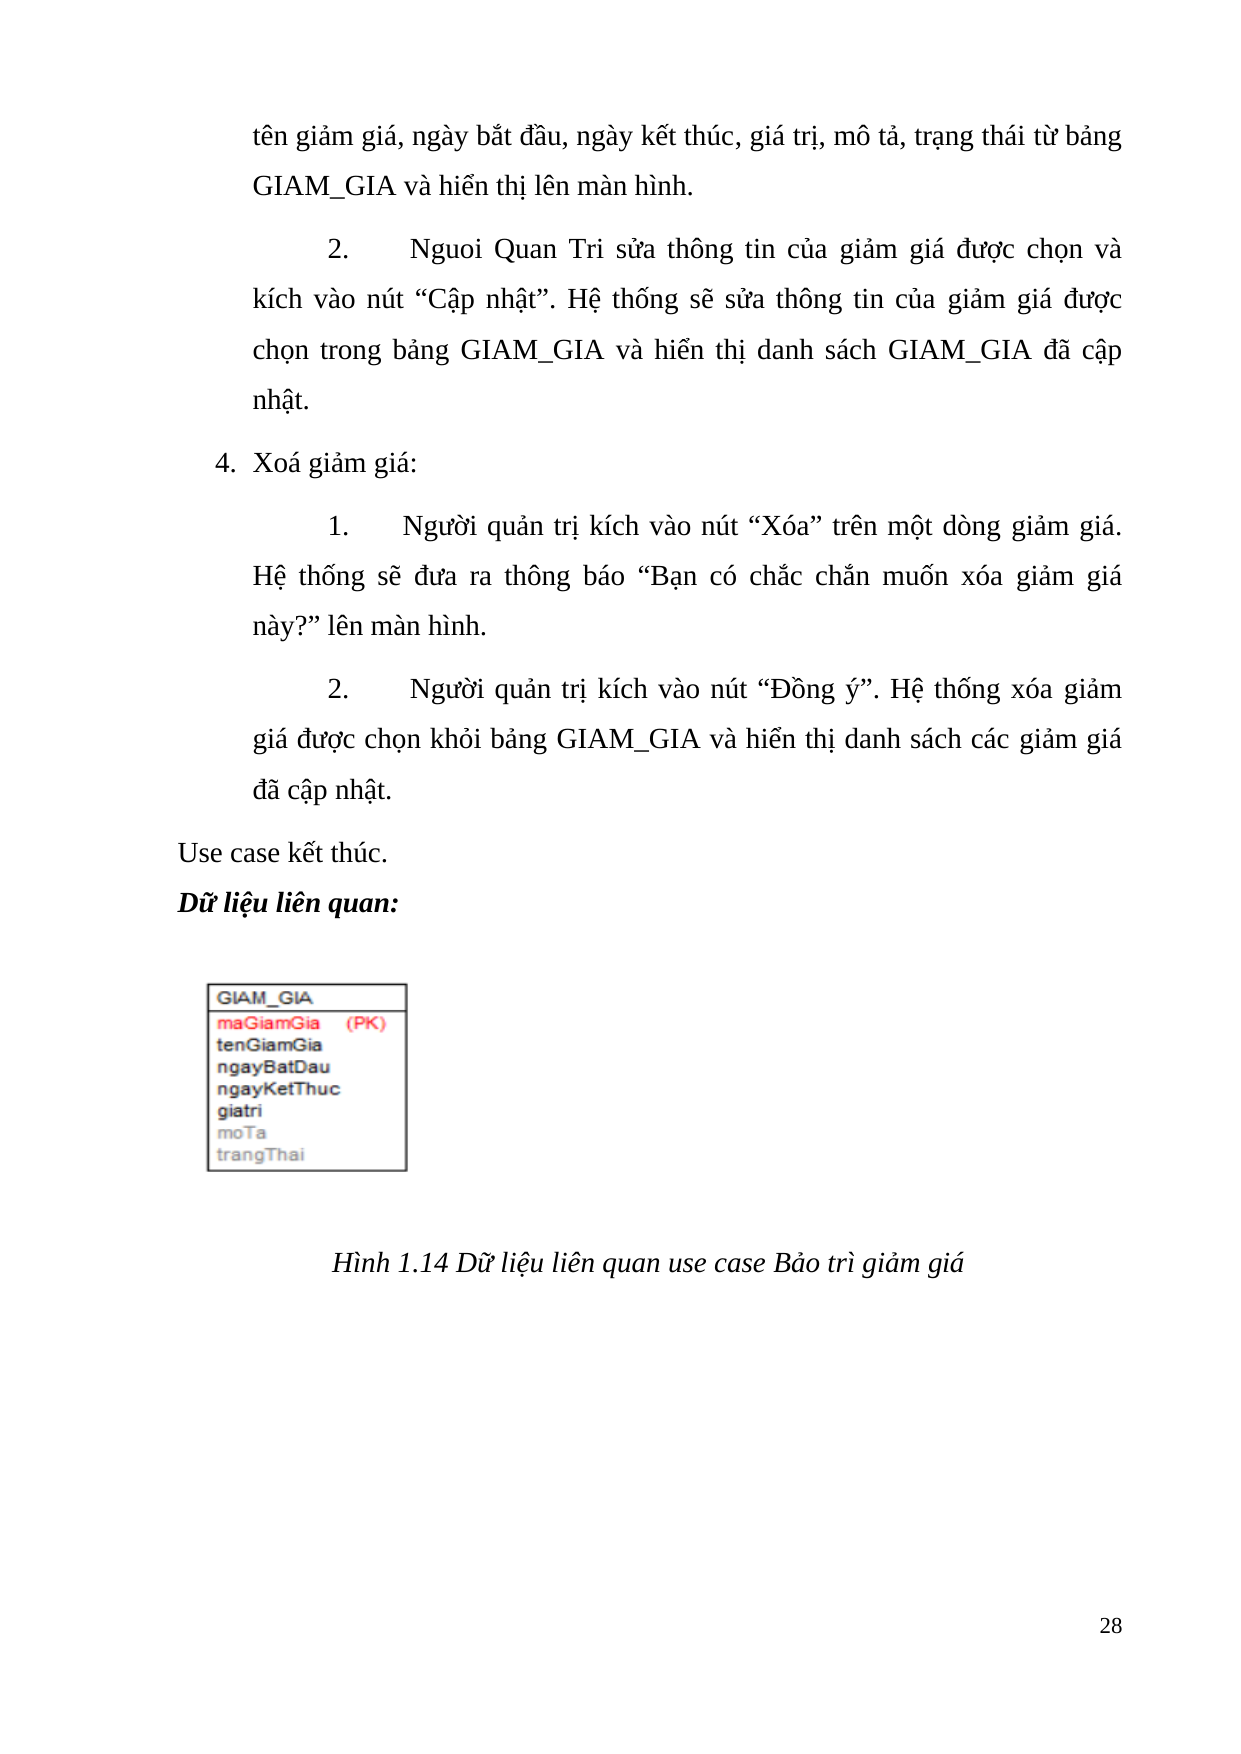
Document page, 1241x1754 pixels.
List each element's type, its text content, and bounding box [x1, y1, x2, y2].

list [252, 118, 1122, 202]
list Người quản trị kích vào nút “Xóa” trên một dòng giảm giá. Hệ thống sẽ đưa ra thông báo “Bạn có chắc chắn muốn xóa giảm giá này?” lên màn hình. [252, 508, 1122, 642]
list Nguoi Quan Tri sửa thông tin của giảm giá được chọn và kích vào nút “Cập nhật”. Hệ thống sẽ sửa thông tin của giảm giá được chọn trong bảng GIAM_GIA và hiển thị danh sách GIAM_GIA đã cập nhật. [252, 231, 1122, 416]
list Người quản trị kích vào nút “Đồng ý”. Hệ thống xóa giảm giá được chọn khỏi bảng GIAM_GIA và hiển thị danh sách các giảm giá đã cập nhật. [252, 671, 1122, 805]
picture [177, 935, 465, 1232]
list Xoá giảm giá: [215, 445, 1122, 478]
text Hình 1.14 Dữ liệu liên quan use case Bảo trì giảm giá [177, 1245, 1122, 1278]
text Dữ liệu liên quan: [177, 885, 1122, 918]
text Use case kết thúc. [177, 835, 1122, 868]
